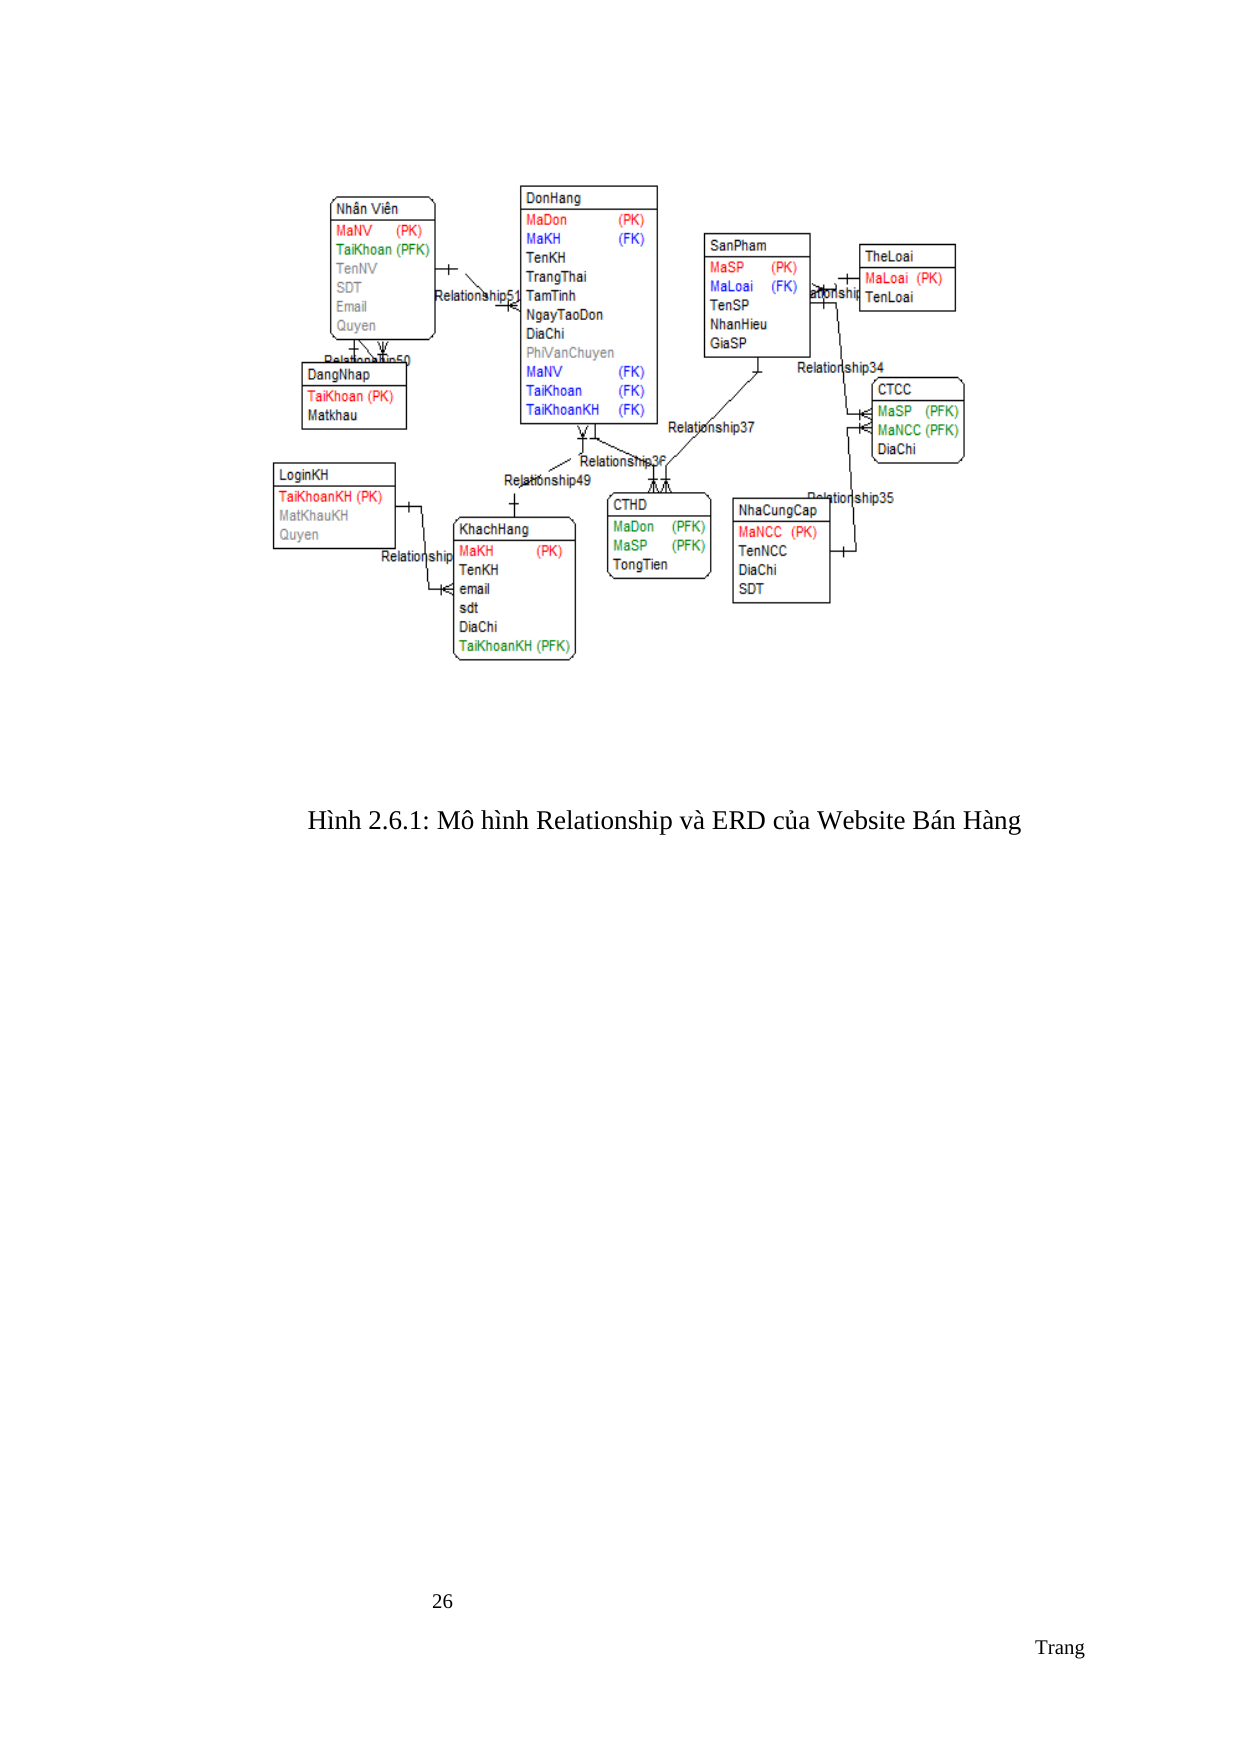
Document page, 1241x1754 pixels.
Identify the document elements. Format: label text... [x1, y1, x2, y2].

text Hình 2.6.1: Mô hình Relationship và ERD của Website Bán Hàng [207, 804, 1122, 836]
picture [206, 130, 1125, 776]
